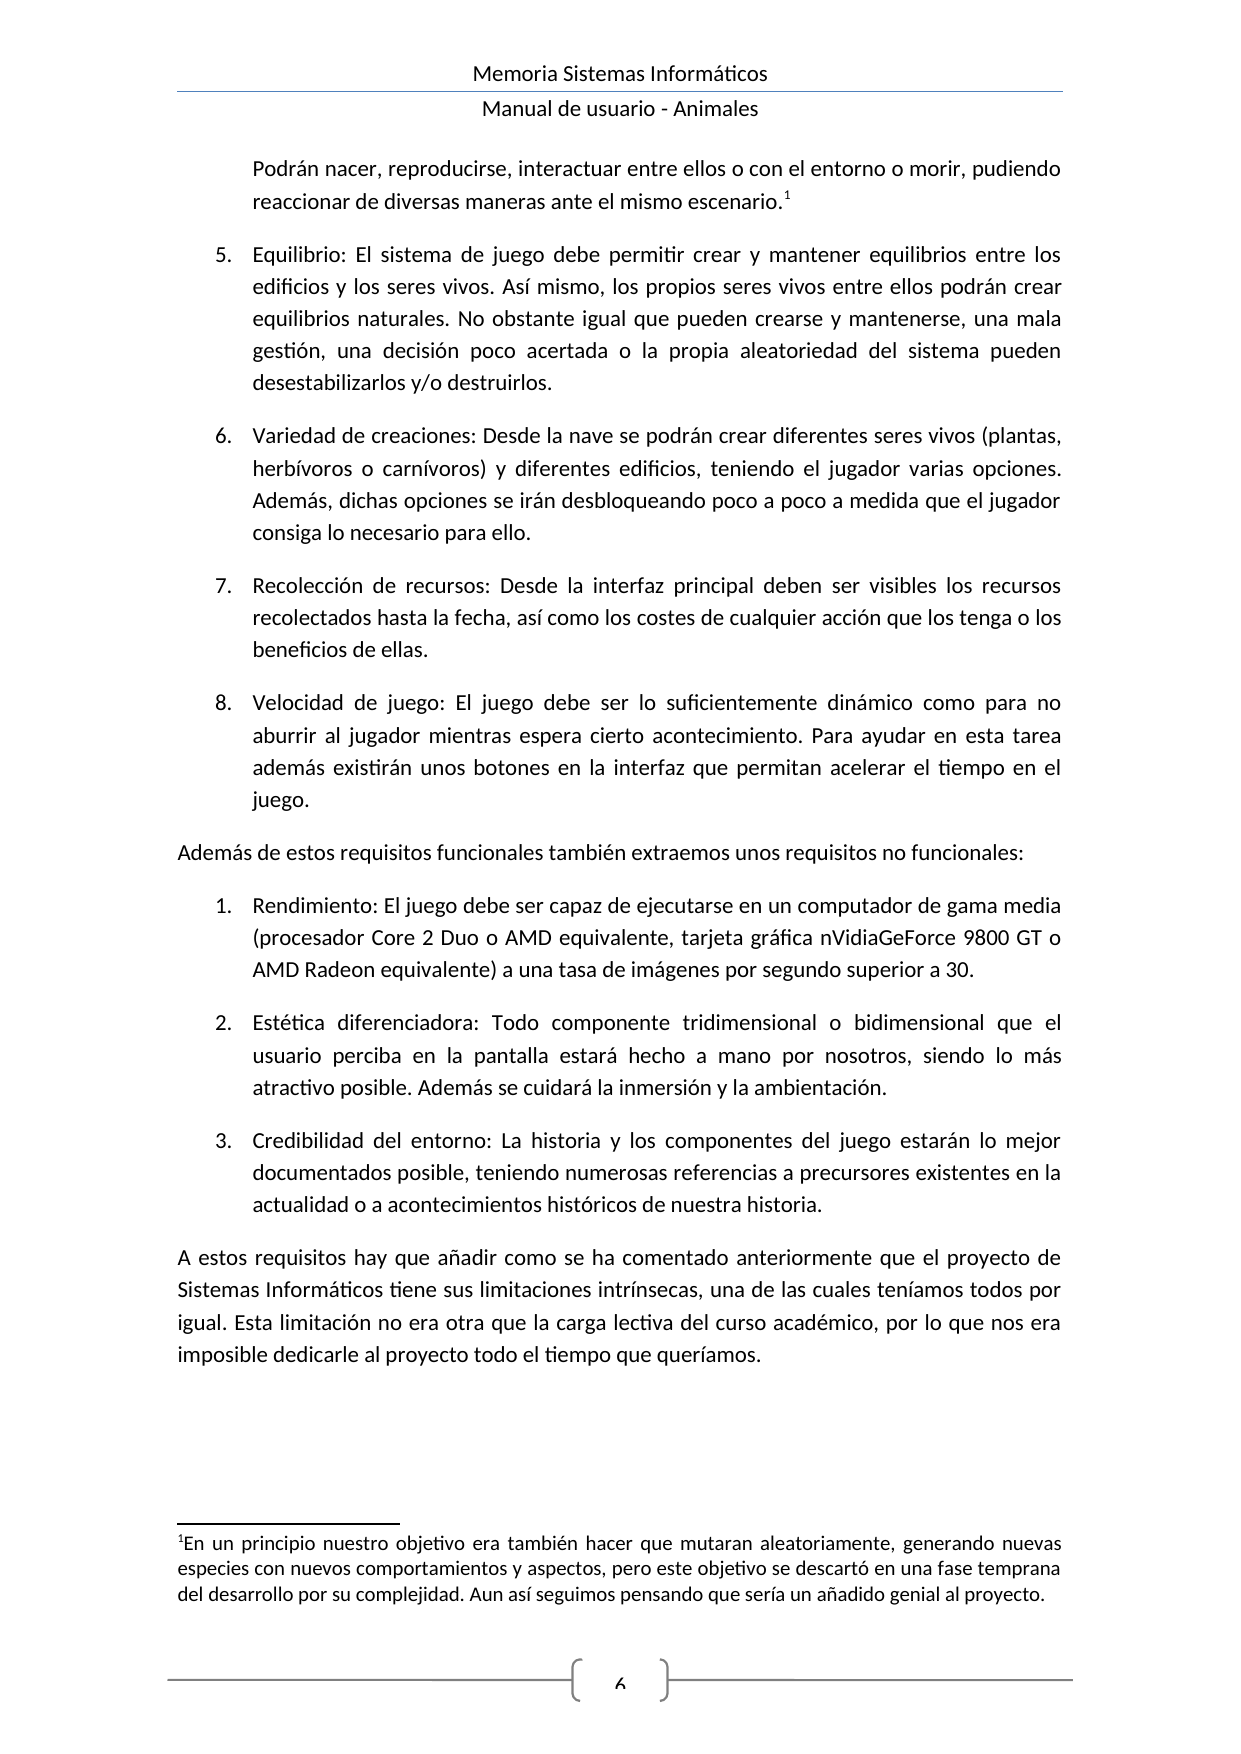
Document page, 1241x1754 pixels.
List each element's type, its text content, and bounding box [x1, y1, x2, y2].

list Estética diferenciadora: Todo componente tridimensional o bidimensional que el usuario perciba en la pantalla estará hecho a mano por nosotros, siendo lo más atractivo posible. Además se cuidará la inmersión y la ambientación. [215, 1008, 1063, 1101]
text Además de estos requisitos funcionales también extraemos unos requisitos no funcionales: [177, 838, 1063, 866]
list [215, 154, 1063, 215]
list Equilibrio: El sistema de juego debe permitir crear y mantener equilibrios entre los edificios y los seres vivos. Así mismo, los propios seres vivos entre ellos podrán crear equilibrios naturales. No obstante igual que pueden crearse y mantenerse, una mala gestión, una decisión poco acertada o la propia aleatoriedad del sistema pueden desestabilizarlos y/o destruirlos. [215, 240, 1063, 397]
list Credibilidad del entorno: La historia y los componentes del juego estarán lo mejor documentados posible, teniendo numerosas referencias a precursores existentes en la actualidad o a acontecimientos históricos de nuestra historia. [215, 1126, 1063, 1218]
list Rendimiento: El juego debe ser capaz de ejecutarse en un computador de gama media (procesador Core 2 Duo o AMD equivalente, tarjeta gráfica nVidiaGeForce 9800 GT o AMD Radeon equivalente) a una tasa de imágenes por segundo superior a 30. [215, 891, 1063, 983]
list Velocidad de juego: El juego debe ser lo suficientemente dinámico como para no aburrir al jugador mientras espera cierto acontecimiento. Para ayudar en esta tarea además existirán unos botones en la interfaz que permitan acelerar el tiempo en el juego. [215, 688, 1063, 813]
list Recolección de recursos: Desde la interfaz principal deben ser visibles los recursos recolectados hasta la fecha, así como los costes de cualquier acción que los tenga o los beneficios de ellas. [215, 571, 1063, 663]
list Variedad de creaciones: Desde la nave se podrán crear diferentes seres vivos (plantas, herbívoros o carnívoros) y diferentes edificios, teniendo el jugador varias opciones. Además, dichas opciones se irán desbloqueando poco a poco a medida que el jugador consiga lo necesario para ello. [215, 422, 1063, 546]
text A estos requisitos hay que añadir como se ha comentado anteriormente que el proyecto de Sistemas Informáticos tiene sus limitaciones intrínsecas, una de las cuales teníamos todos por igual. Esta limitación no era otra que la carga lectiva del curso académico, por lo que nos era imposible dedicarle al proyecto todo el tiempo que queríamos. [177, 1243, 1063, 1368]
